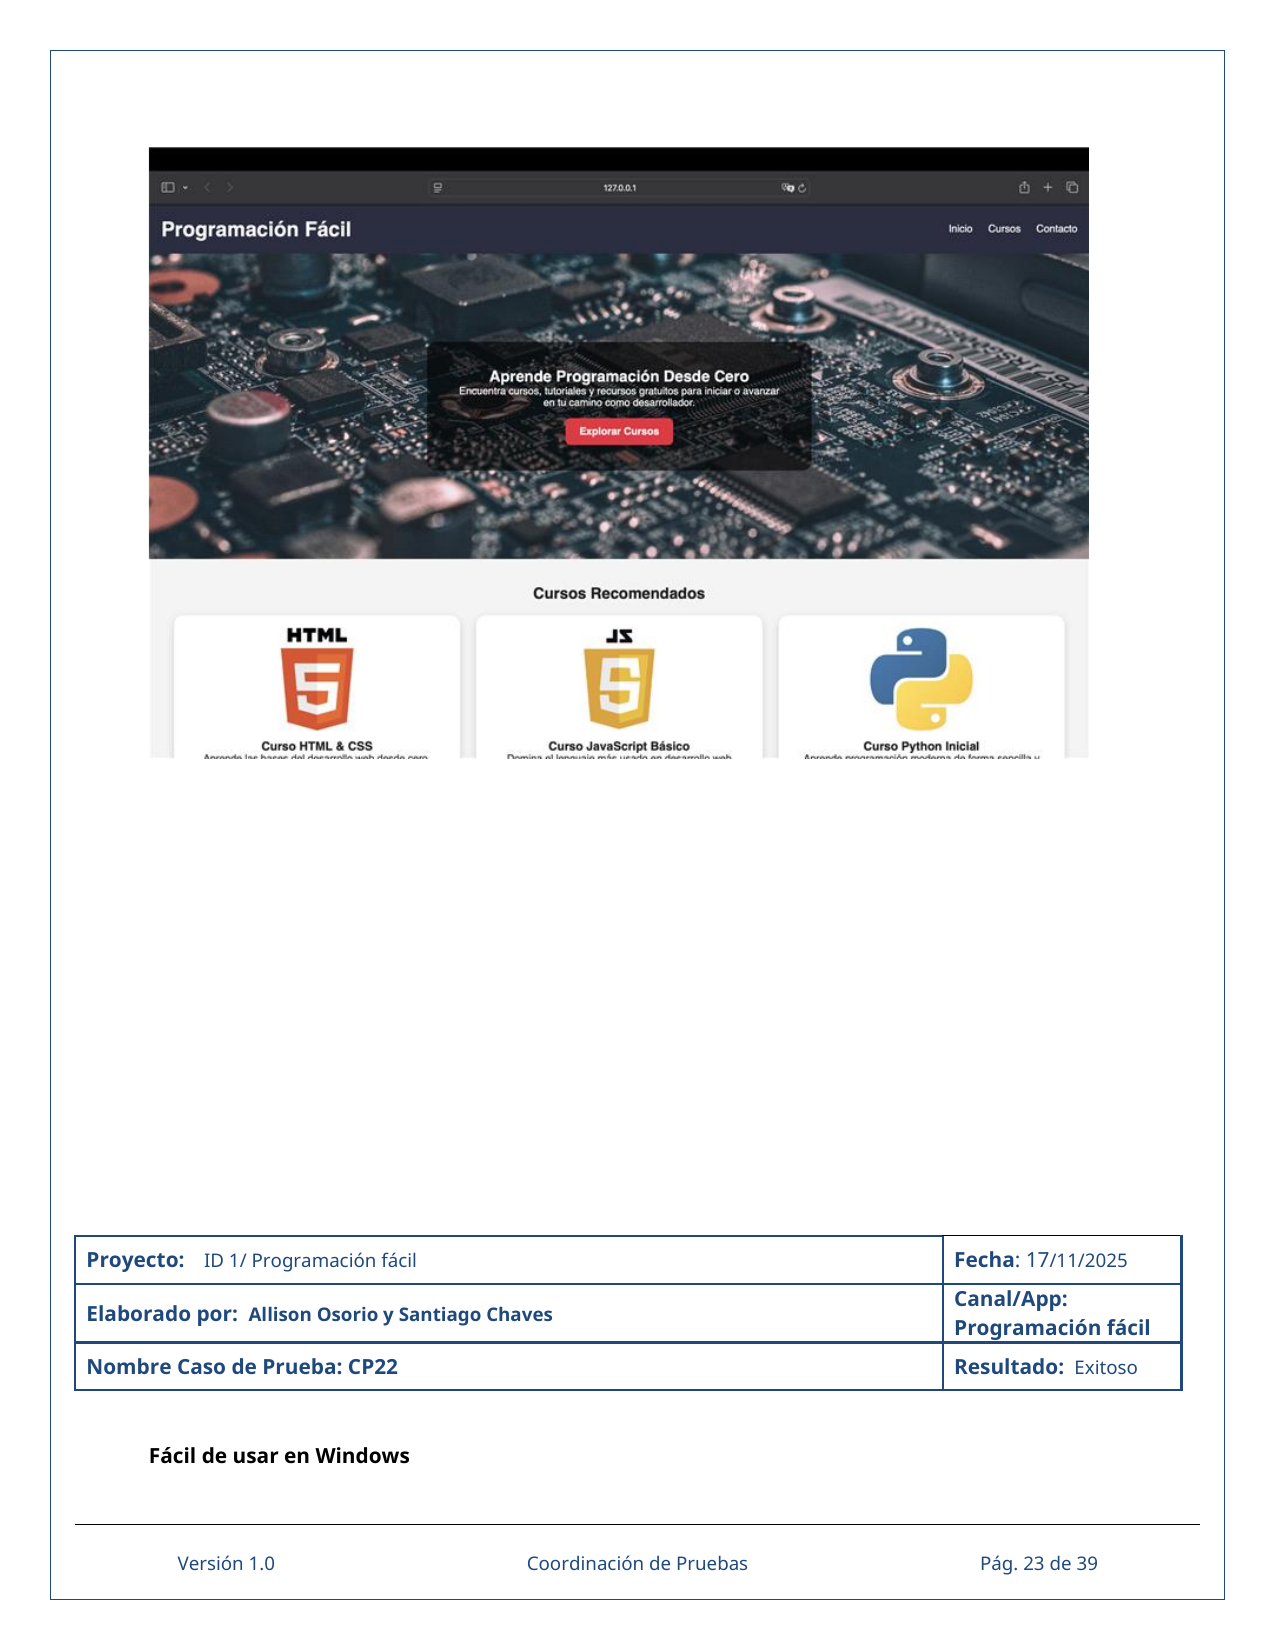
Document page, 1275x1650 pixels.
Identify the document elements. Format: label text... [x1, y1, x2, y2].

text Fácil de usar en Windows [75, 1441, 1200, 1469]
table_cell Resultado: Exitoso [944, 1344, 1180, 1389]
table_header Proyecto: ID 1/ Programación fácil [76, 1237, 942, 1282]
picture [148, 147, 1089, 759]
table_cell Nombre Caso de Prueba: CP22 [76, 1344, 942, 1389]
table_cell Canal/App: Programación fácil [944, 1285, 1180, 1341]
table_header Fecha: 17/11/2025 [944, 1236, 1180, 1282]
table_cell Elaborado por: Allison Osorio y Santiago Chaves [76, 1285, 942, 1341]
